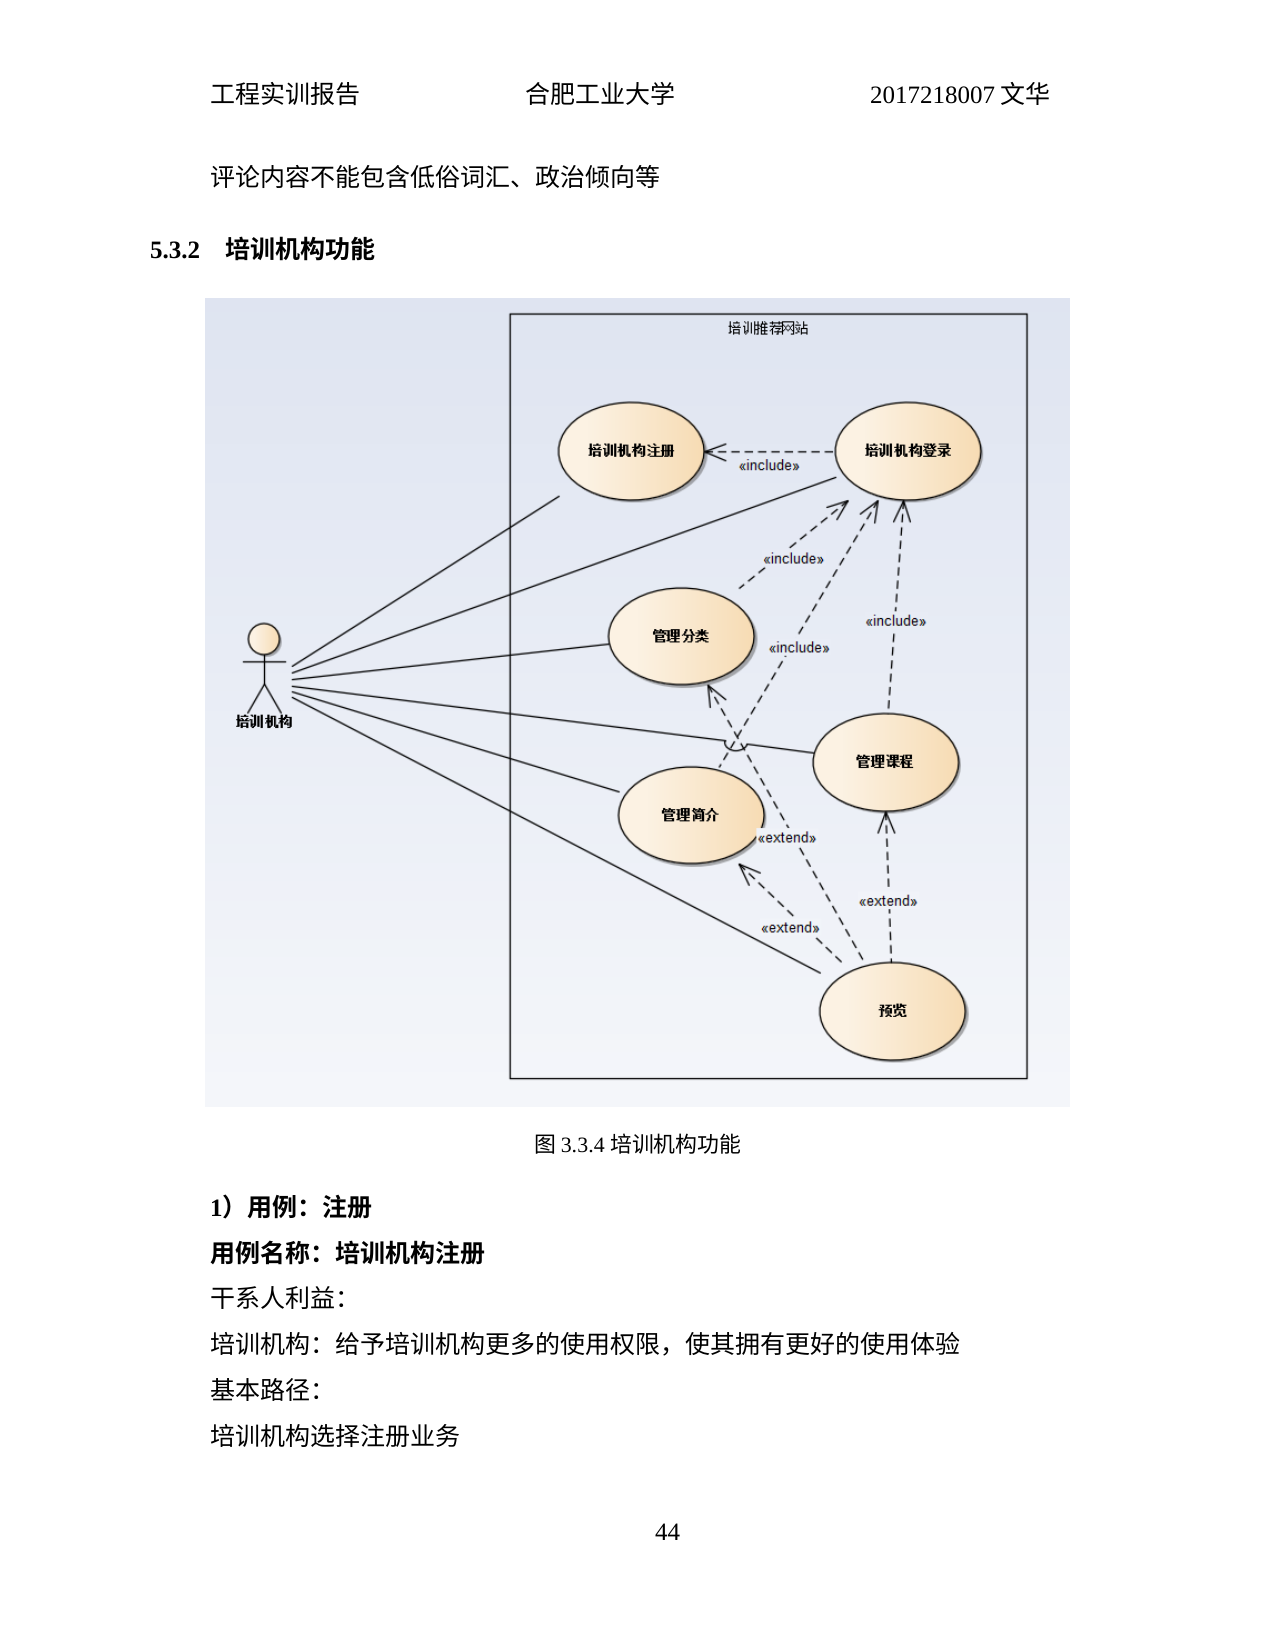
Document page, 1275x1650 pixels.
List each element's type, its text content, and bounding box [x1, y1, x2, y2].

subtitle 培训机构功能 [150, 229, 1125, 265]
text 干系人利益： [150, 1271, 1125, 1317]
text 评论内容不能包含低俗词汇、政治倾向等 [150, 150, 1125, 196]
text 培训机构：给予培训机构更多的使用权限，使其拥有更好的使用体验 [150, 1317, 1125, 1363]
text 培训机构选择注册业务 [150, 1409, 1125, 1454]
text 用例名称：培训机构注册 [150, 1225, 1125, 1271]
text 1）用例：注册 [150, 1179, 1125, 1225]
picture [205, 298, 1070, 1107]
text 基本路径： [150, 1363, 1125, 1409]
